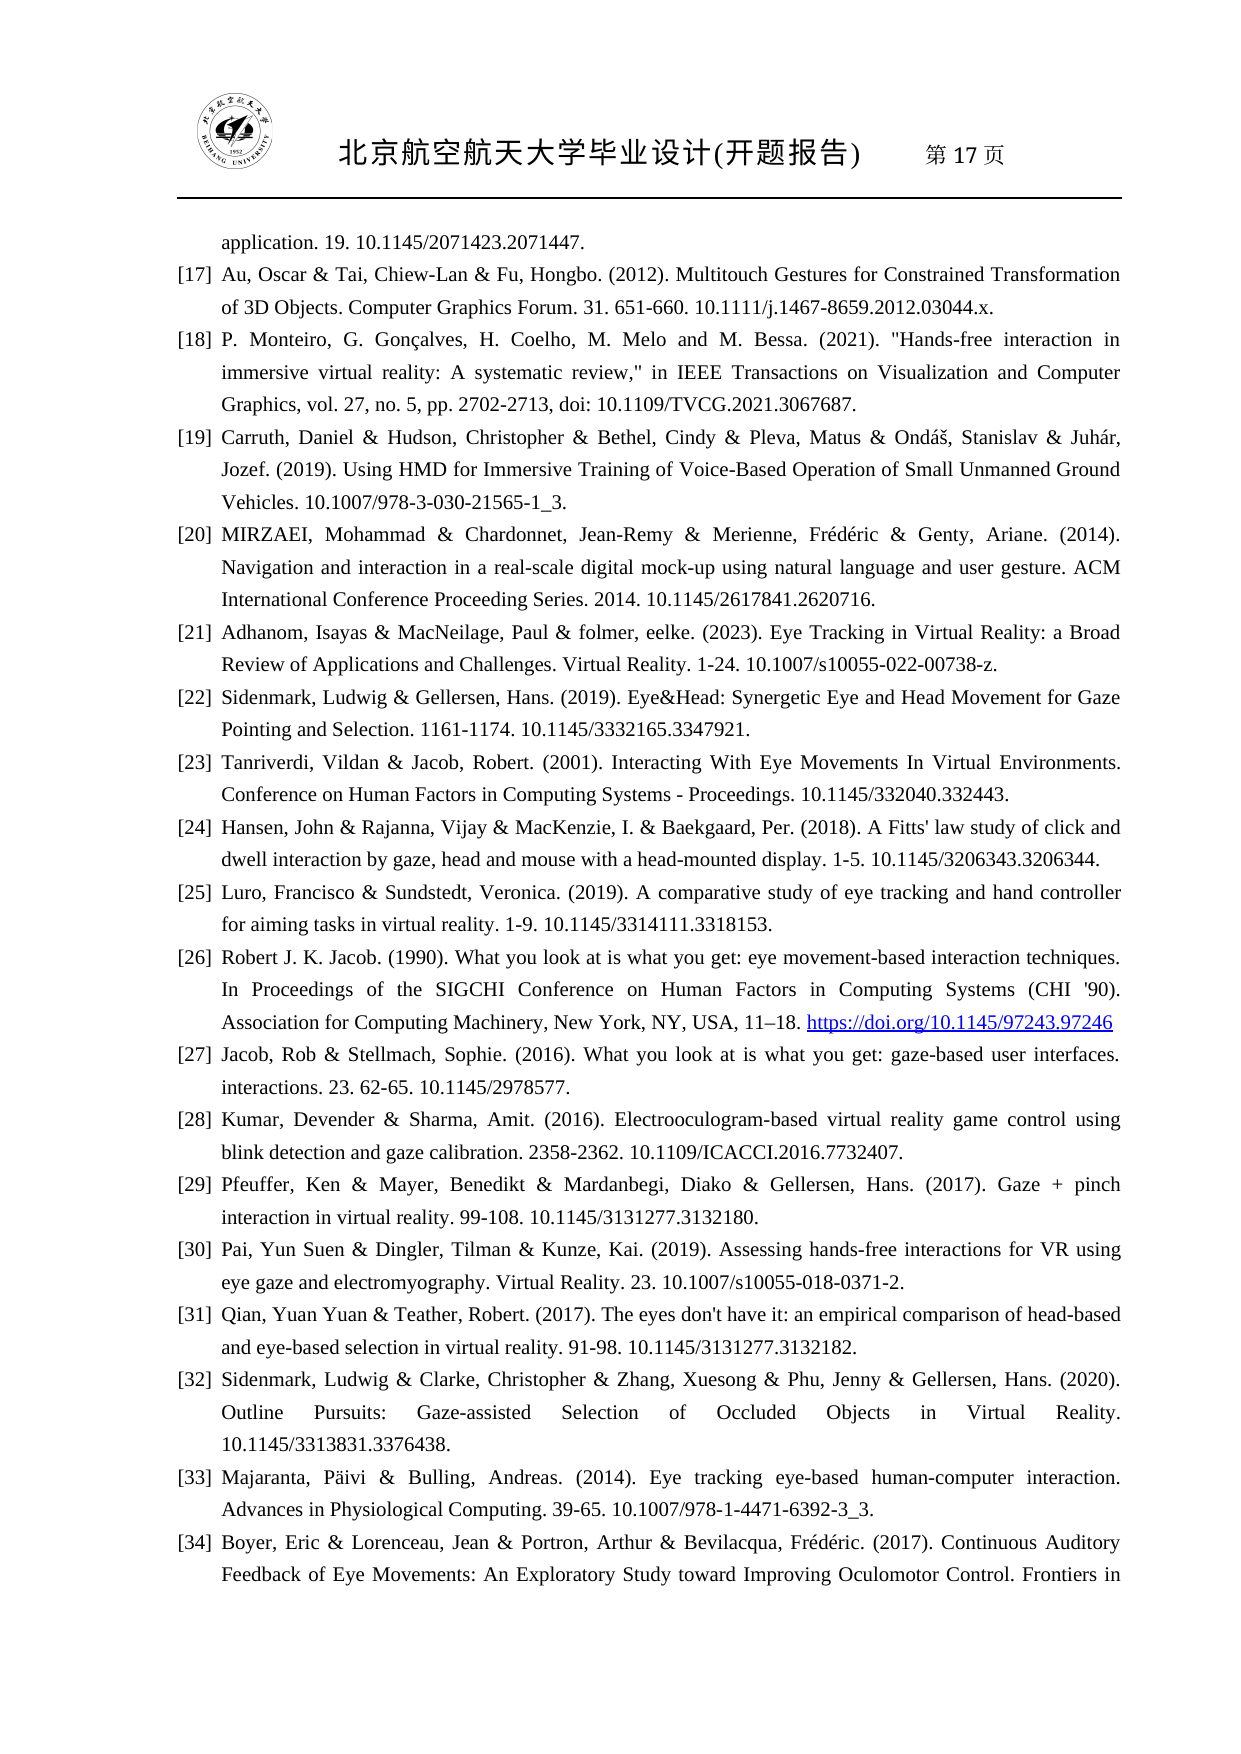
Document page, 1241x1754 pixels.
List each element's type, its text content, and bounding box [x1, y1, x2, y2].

list Jacob, Rob & Stellmach, Sophie. (2016). What you look at is what you get: gaze-based user interfaces. interactions. 23. 62-65. 10.1145/2978577. [177, 1038, 1122, 1103]
list Sidenmark, Ludwig & Clarke, Christopher & Zhang, Xuesong & Phu, Jenny & Gellersen, Hans. (2020). Outline Pursuits: Gaze-assisted Selection of Occluded Objects in Virtual Reality. 10.1145/3313831.3376438. [177, 1363, 1122, 1460]
list Majaranta, Päivi & Bulling, Andreas. (2014). Eye tracking eye-based human-computer interaction. Advances in Physiological Computing. 39-65. 10.1007/978-1-4471-6392-3_3. [177, 1460, 1122, 1525]
list Mendes, Daniel & Lopes, Pedro & Ferreira, Alfredo. (2011). Hands-on interactive tabletop LEGO application. 19. 10.1145/2071423.2071447. [177, 225, 1122, 258]
list Pfeuffer, Ken & Mayer, Benedikt & Mardanbegi, Diako & Gellersen, Hans. (2017). Gaze + pinch interaction in virtual reality. 99-108. 10.1145/3131277.3132180. [177, 1168, 1122, 1233]
list P. Monteiro, G. Gonçalves, H. Coelho, M. Melo and M. Bessa. (2021). "Hands-free interaction in immersive virtual reality: A systematic review," in IEEE Transactions on Visualization and Computer Graphics, vol. 27, no. 5, pp. 2702-2713, doi: 10.1109/TVCG.2021.3067687. [177, 323, 1122, 420]
list Robert J. K. Jacob. (1990). What you look at is what you get: eye movement-based interaction techniques. In Proceedings of the SIGCHI Conference on Human Factors in Computing Systems (CHI '90). Association for Computing Machinery, New York, NY, USA, 11–18. https://doi.org/10.1145/97243.97246 [177, 940, 1122, 1038]
list Kumar, Devender & Sharma, Amit. (2016). Electrooculogram-based virtual reality game control using blink detection and gaze calibration. 2358-2362. 10.1109/ICACCI.2016.7732407. [177, 1103, 1122, 1168]
list Au, Oscar & Tai, Chiew-Lan & Fu, Hongbo. (2012). Multitouch Gestures for Constrained Transformation of 3D Objects. Computer Graphics Forum. 31. 651-660. 10.1111/j.1467-8659.2012.03044.x. [177, 258, 1122, 323]
list Pai, Yun Suen & Dingler, Tilman & Kunze, Kai. (2019). Assessing hands-free interactions for VR using eye gaze and electromyography. Virtual Reality. 23. 10.1007/s10055-018-0371-2. [177, 1233, 1122, 1298]
picture [197, 93, 273, 169]
list Tanriverdi, Vildan & Jacob, Robert. (2001). Interacting With Eye Movements In Virtual Environments. Conference on Human Factors in Computing Systems - Proceedings. 10.1145/332040.332443. [177, 745, 1122, 810]
list Carruth, Daniel & Hudson, Christopher & Bethel, Cindy & Pleva, Matus & Ondáš, Stanislav & Juhár, Jozef. (2019). Using HMD for Immersive Training of Voice-Based Operation of Small Unmanned Ground Vehicles. 10.1007/978-3-030-21565-1_3. [177, 420, 1122, 518]
list Qian, Yuan Yuan & Teather, Robert. (2017). The eyes don't have it: an empirical comparison of head-based and eye-based selection in virtual reality. 91-98. 10.1145/3131277.3132182. [177, 1298, 1122, 1363]
list MIRZAEI, Mohammad & Chardonnet, Jean-Remy & Merienne, Frédéric & Genty, Ariane. (2014). Navigation and interaction in a real-scale digital mock-up using natural language and user gesture. ACM International Conference Proceeding Series. 2014. 10.1145/2617841.2620716. [177, 518, 1122, 615]
list Sidenmark, Ludwig & Gellersen, Hans. (2019). Eye&Head: Synergetic Eye and Head Movement for Gaze Pointing and Selection. 1161-1174. 10.1145/3332165.3347921. [177, 680, 1122, 745]
list Luro, Francisco & Sundstedt, Veronica. (2019). A comparative study of eye tracking and hand controller for aiming tasks in virtual reality. 1-9. 10.1145/3314111.3318153. [177, 875, 1122, 940]
list Hansen, John & Rajanna, Vijay & MacKenzie, I. & Baekgaard, Per. (2018). A Fitts' law study of click and dwell interaction by gaze, head and mouse with a head-mounted display. 1-5. 10.1145/3206343.3206344. [177, 810, 1122, 875]
list Adhanom, Isayas & MacNeilage, Paul & folmer, eelke. (2023). Eye Tracking in Virtual Reality: a Broad Review of Applications and Challenges. Virtual Reality. 1-24. 10.1007/s10055-022-00738-z. [177, 615, 1122, 680]
